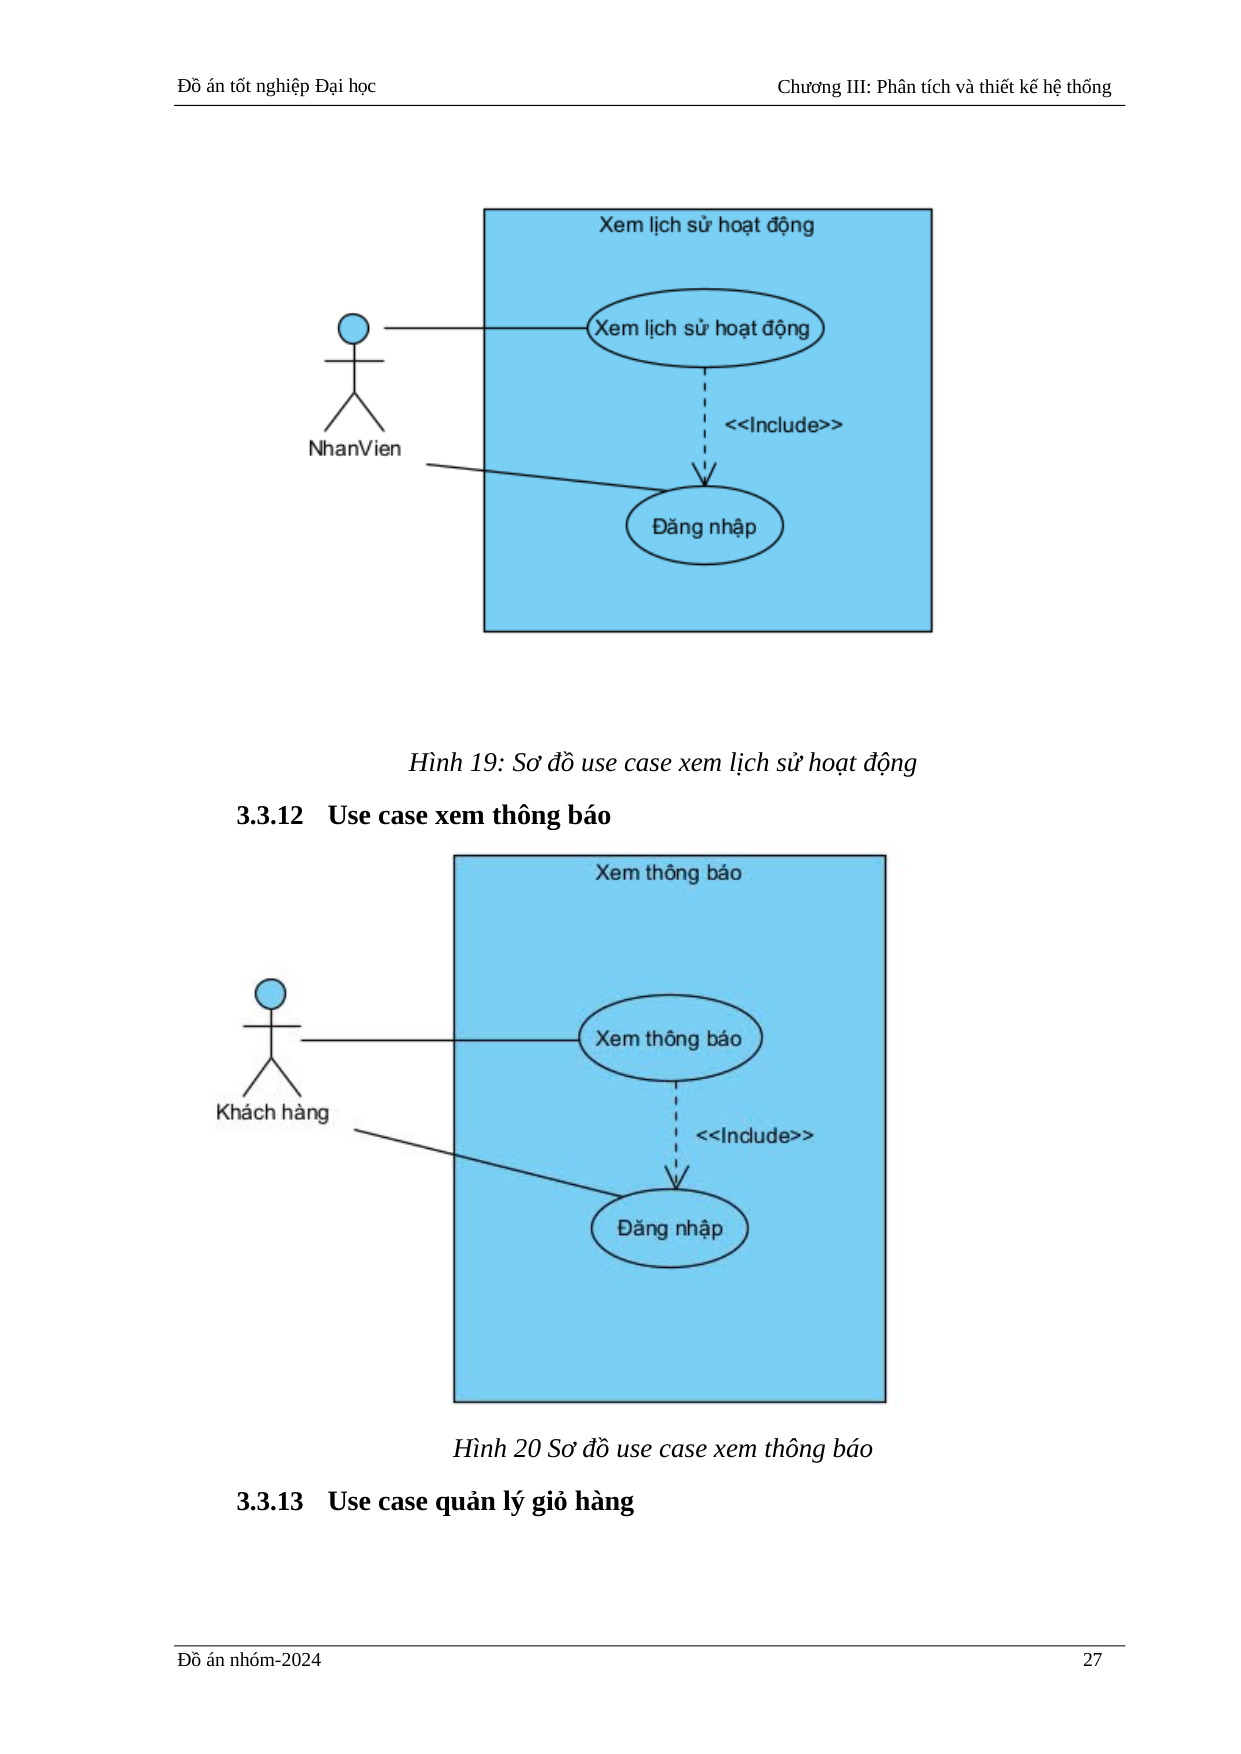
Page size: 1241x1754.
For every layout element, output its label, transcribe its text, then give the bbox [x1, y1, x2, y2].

picture [177, 830, 921, 1433]
subtitle Use case quản lý giỏ hàng [236, 1484, 1152, 1517]
text Hình 20 Sơ đồ use case xem thông báo [177, 1432, 1152, 1463]
subtitle Use case xem thông báo [236, 798, 1152, 831]
picture [235, 118, 1094, 747]
text Hình 19: Sơ đồ use case xem lịch sử hoạt động [177, 746, 1152, 777]
